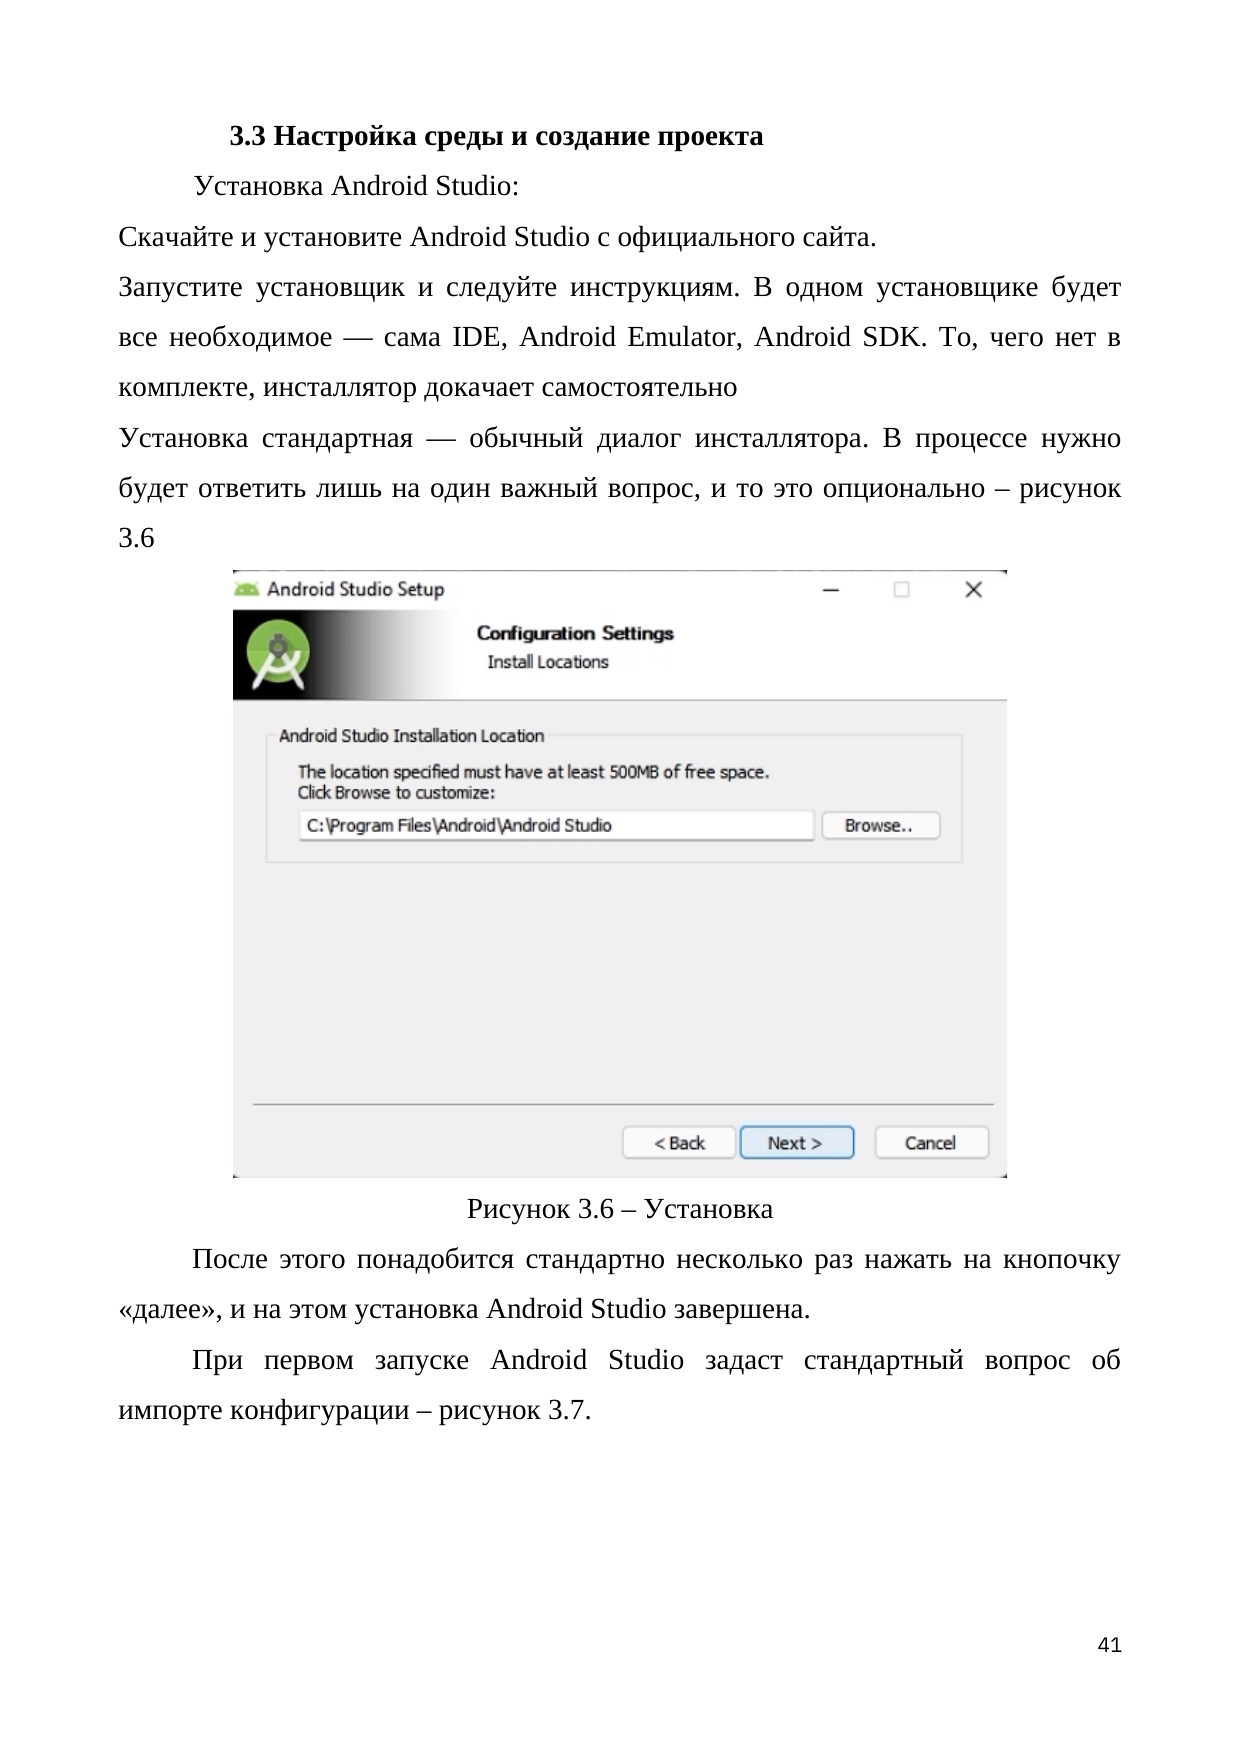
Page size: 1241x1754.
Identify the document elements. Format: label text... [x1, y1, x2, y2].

text Установка стандартная — обычный диалог инсталлятора. В процессе нужно будет ответить лишь на один важный вопрос, и то это опционально – рисунок 3.6 [118, 420, 1122, 554]
text Рисунок 3.6 – Установка [118, 1191, 1122, 1224]
picture [233, 570, 1008, 1178]
text Скачайте и установите Android Studio с официального сайта. [118, 219, 1122, 252]
text После этого понадобится стандартно несколько раз нажать на кнопочку «далее», и на этом установка Android Studio завершена. [118, 1241, 1122, 1325]
text Установка Android Studio: [118, 168, 1122, 202]
text При первом запуске Android Studio задаст стандартный вопрос об импорте конфигурации – рисунок 3.7. [118, 1342, 1122, 1426]
text Запустите установщик и следуйте инструкциям. В одном установщике будет все необходимое — сама IDE, Android Emulator, Android SDK. То, чего нет в комплекте, инсталлятор докачает самостоятельно [118, 269, 1122, 403]
list Настройка среды и создание проекта [229, 118, 1122, 152]
